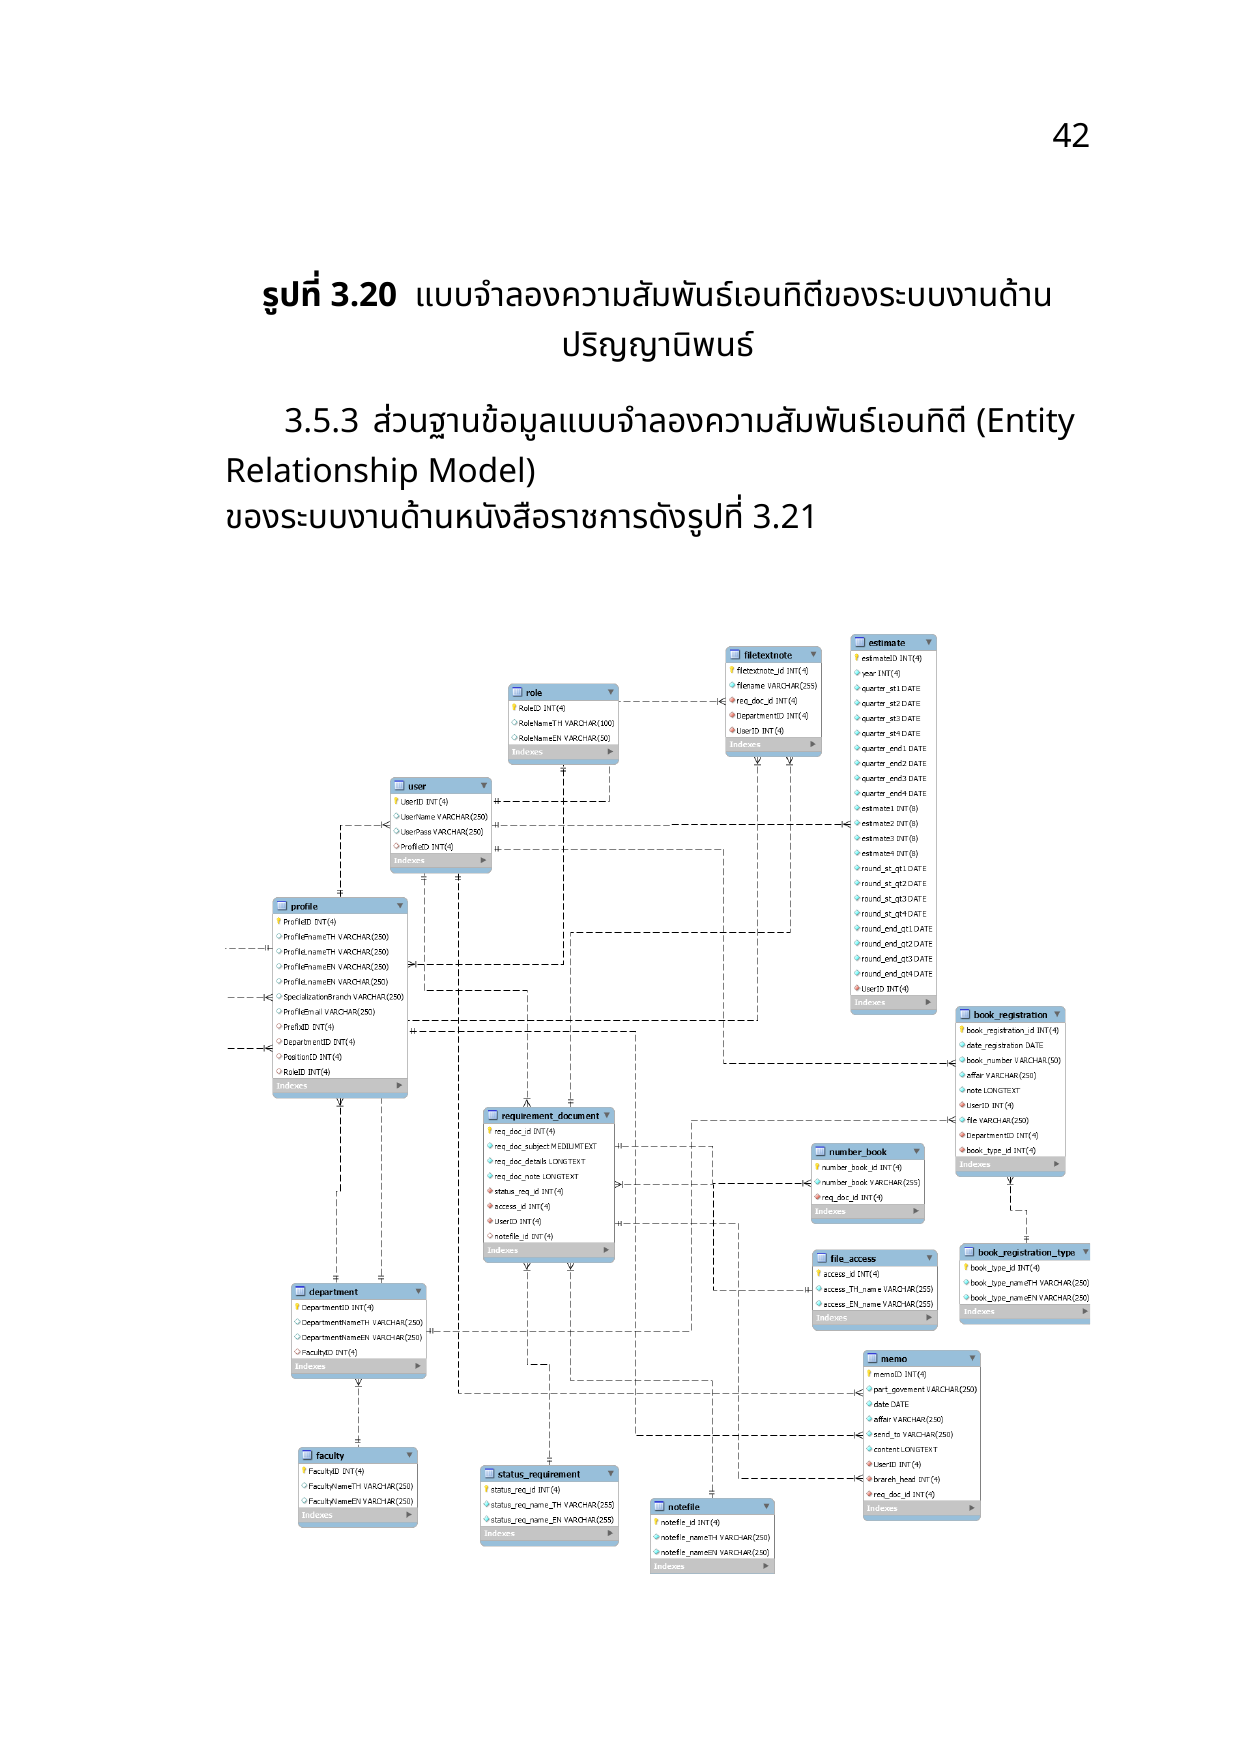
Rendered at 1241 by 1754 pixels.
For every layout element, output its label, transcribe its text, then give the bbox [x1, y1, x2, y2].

picture [225, 601, 1091, 1574]
